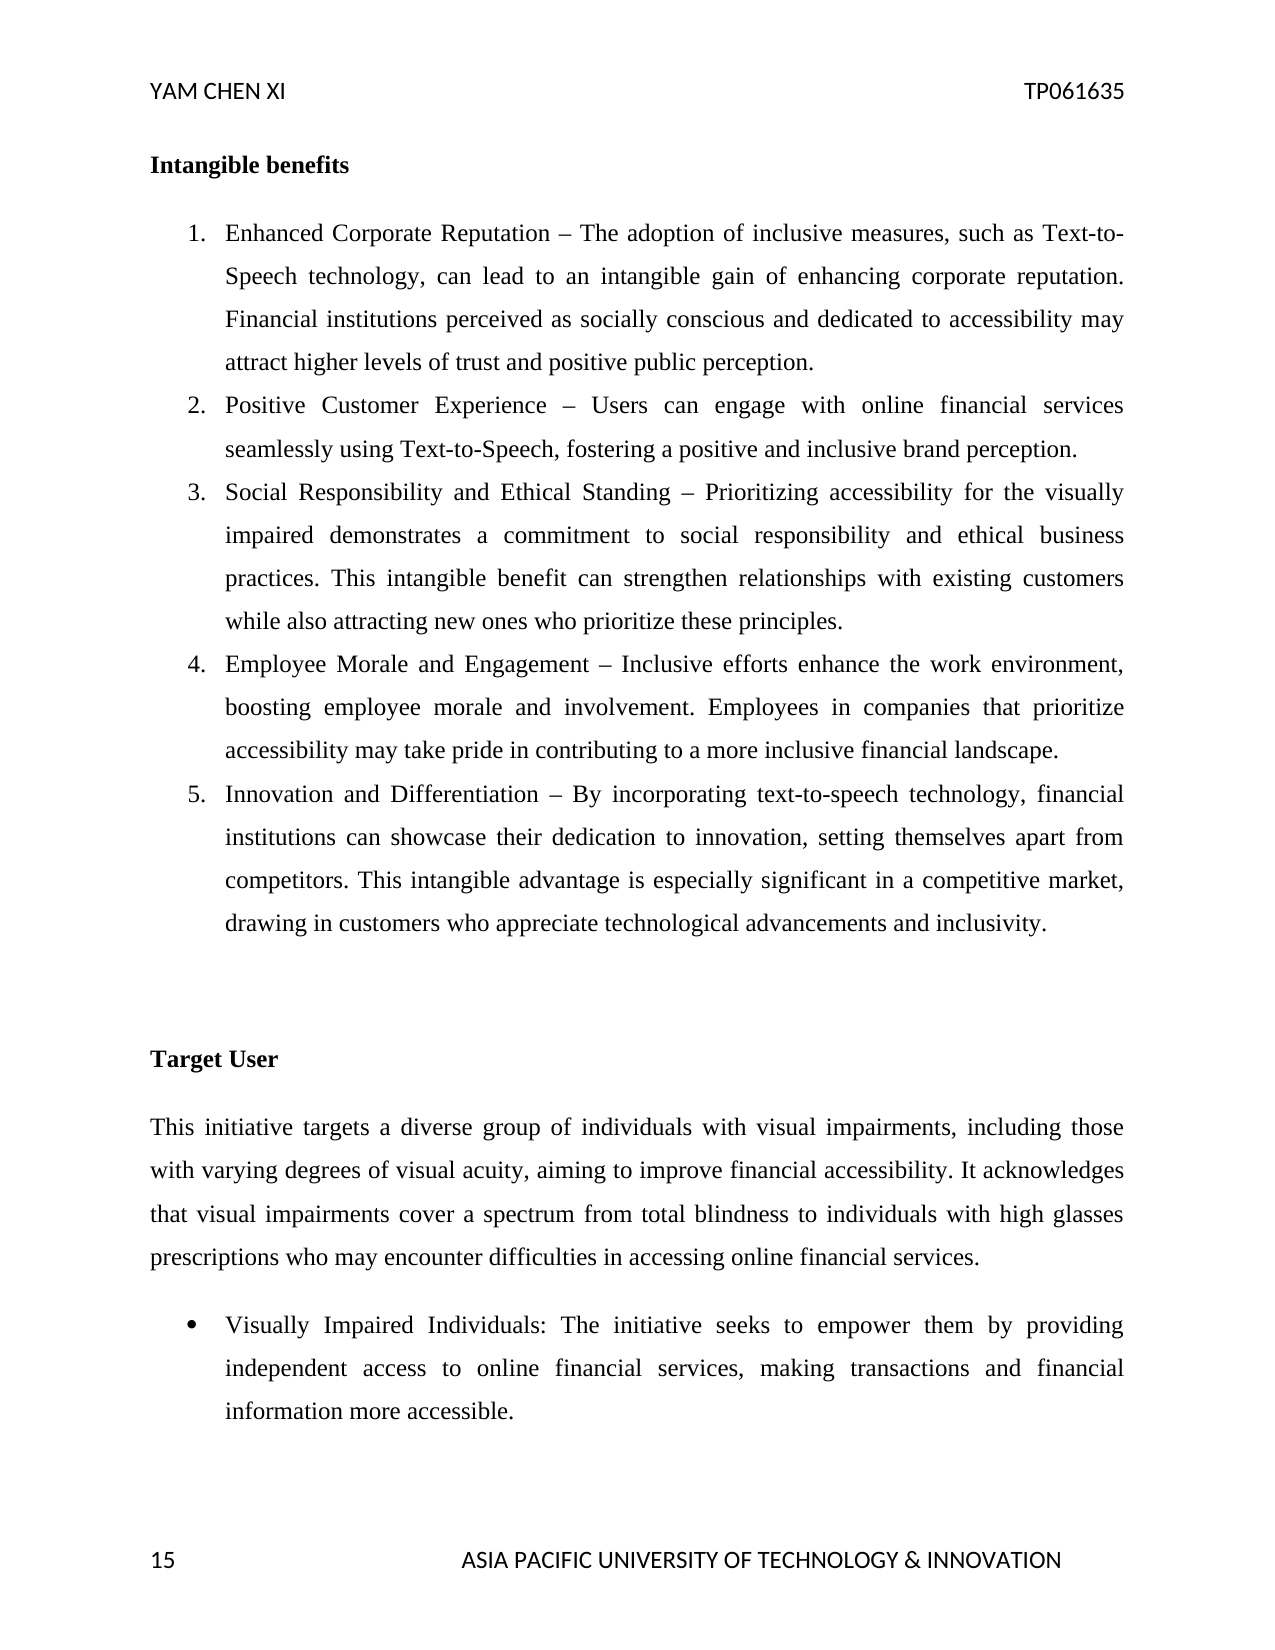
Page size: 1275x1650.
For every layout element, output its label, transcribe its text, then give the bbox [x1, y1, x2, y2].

list Innovation and Differentiation – By incorporating text-to-speech technology, financial institutions can showcase their dedication to innovation, setting themselves apart from competitors. This intangible advantage is especially significant in a competitive market, drawing in customers who appreciate technological advancements and inclusivity. [187, 779, 1125, 937]
text Intangible benefits [150, 150, 1125, 179]
list Visually Impaired Individuals: The initiative seeks to empower them by providing independent access to online financial services, making transactions and financial information more accessible. [187, 1310, 1125, 1425]
list Employee Morale and Engagement – Inclusive efforts enhance the work environment, boosting employee morale and involvement. Employees in companies that prioritize accessibility may take pride in contributing to a more inclusive financial landscape. [187, 649, 1125, 764]
list Enhanced Corporate Reputation – The adoption of inclusive measures, such as Text-to-Speech technology, can lead to an intangible gain of enhancing corporate reputation. Financial institutions perceived as socially conscious and dedicated to accessibility may attract higher levels of trust and positive public perception. [187, 218, 1125, 376]
text This initiative targets a diverse group of individuals with visual impairments, including those with varying degrees of visual acuity, aiming to improve financial accessibility. It acknowledges that visual impairments cover a spectrum from total blindness to individuals with high glasses prescriptions who may encounter difficulties in accessing online financial services. [150, 1112, 1125, 1271]
text Target User [150, 1044, 1125, 1073]
list Social Responsibility and Ethical Standing – Prioritizing accessibility for the visually impaired demonstrates a commitment to social responsibility and ethical business practices. This intangible benefit can strengthen relationships with existing customers while also attracting new ones who prioritize these principles. [187, 477, 1125, 635]
list Positive Customer Experience – Users can engage with online financial services seamlessly using Text-to-Speech, fostering a positive and inclusive brand perception. [187, 391, 1125, 462]
